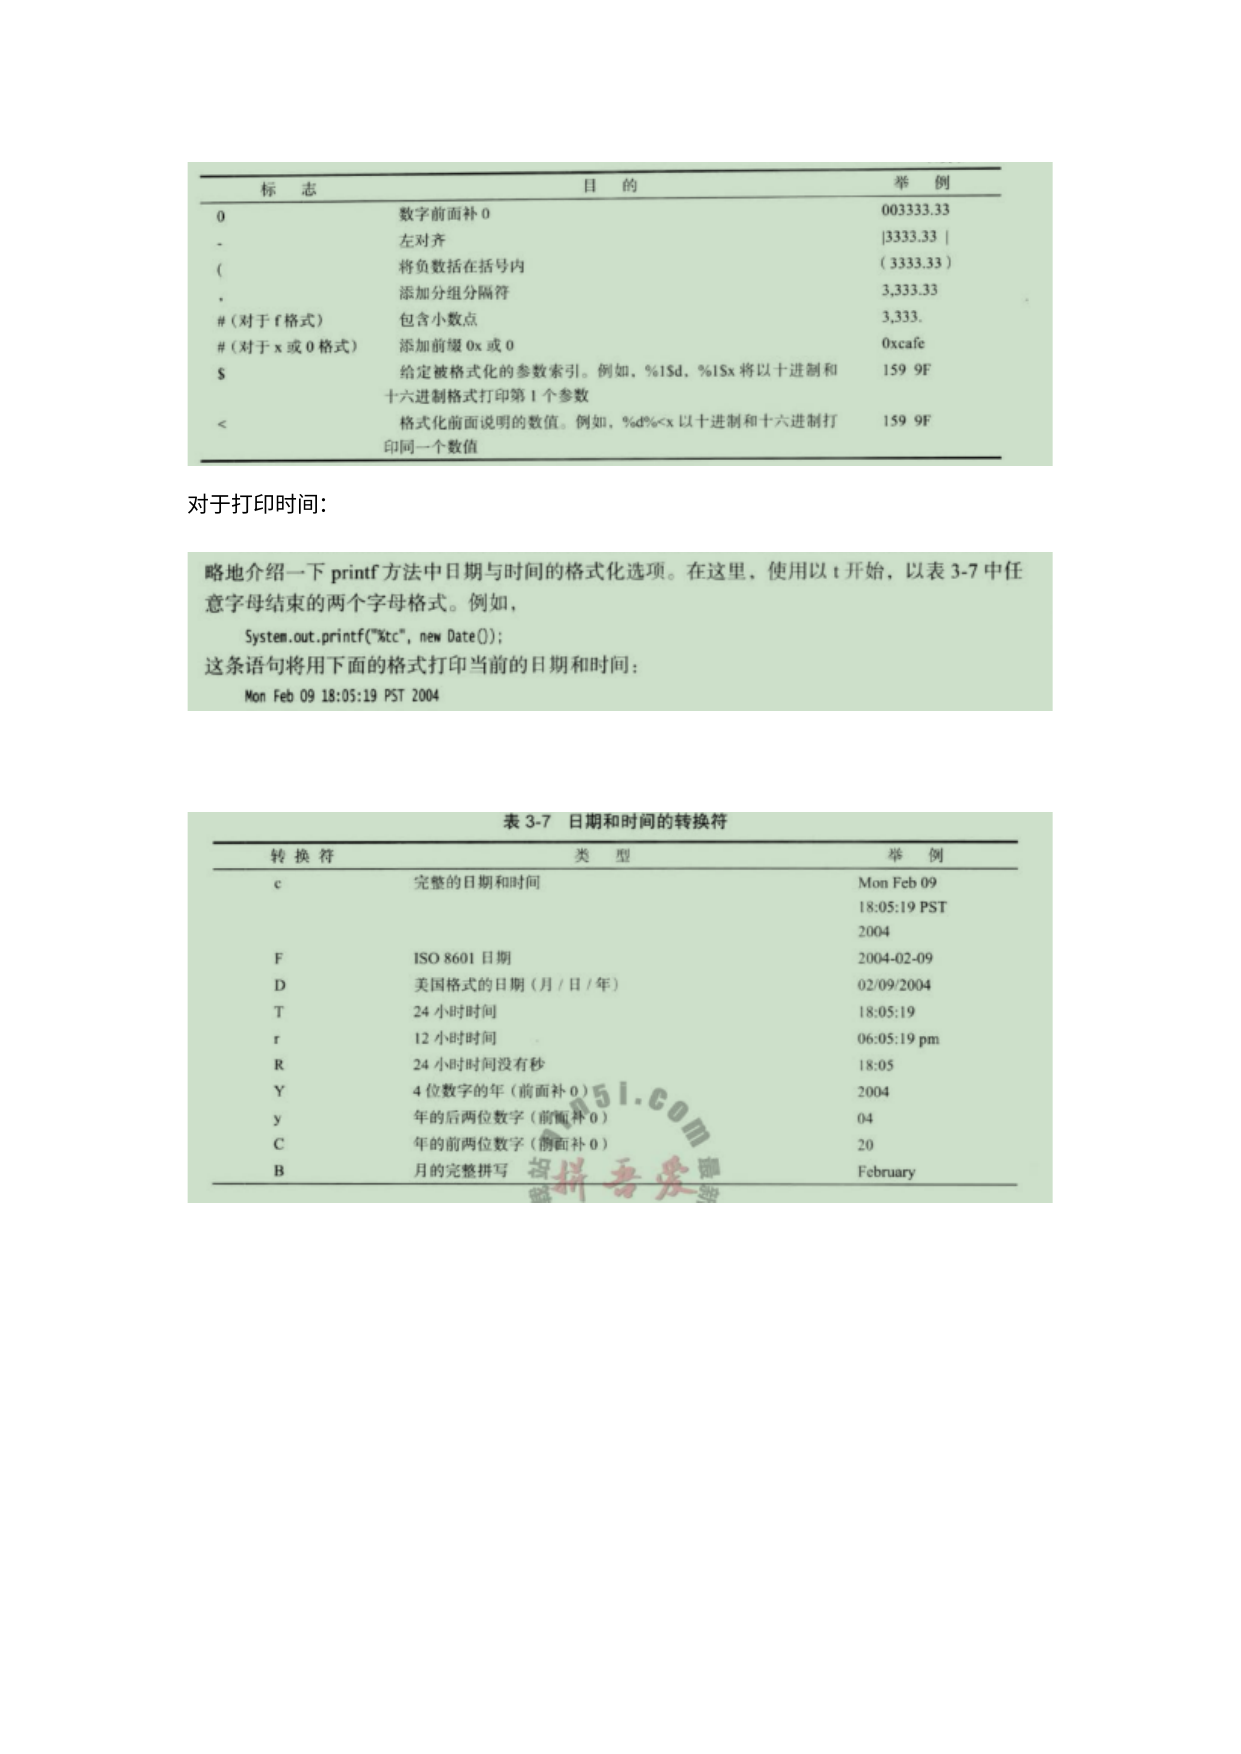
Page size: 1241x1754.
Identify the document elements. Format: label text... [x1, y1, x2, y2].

picture [187, 552, 1053, 711]
picture [187, 812, 1053, 1203]
text 对于打印时间： [187, 487, 1053, 519]
picture [187, 162, 1053, 466]
